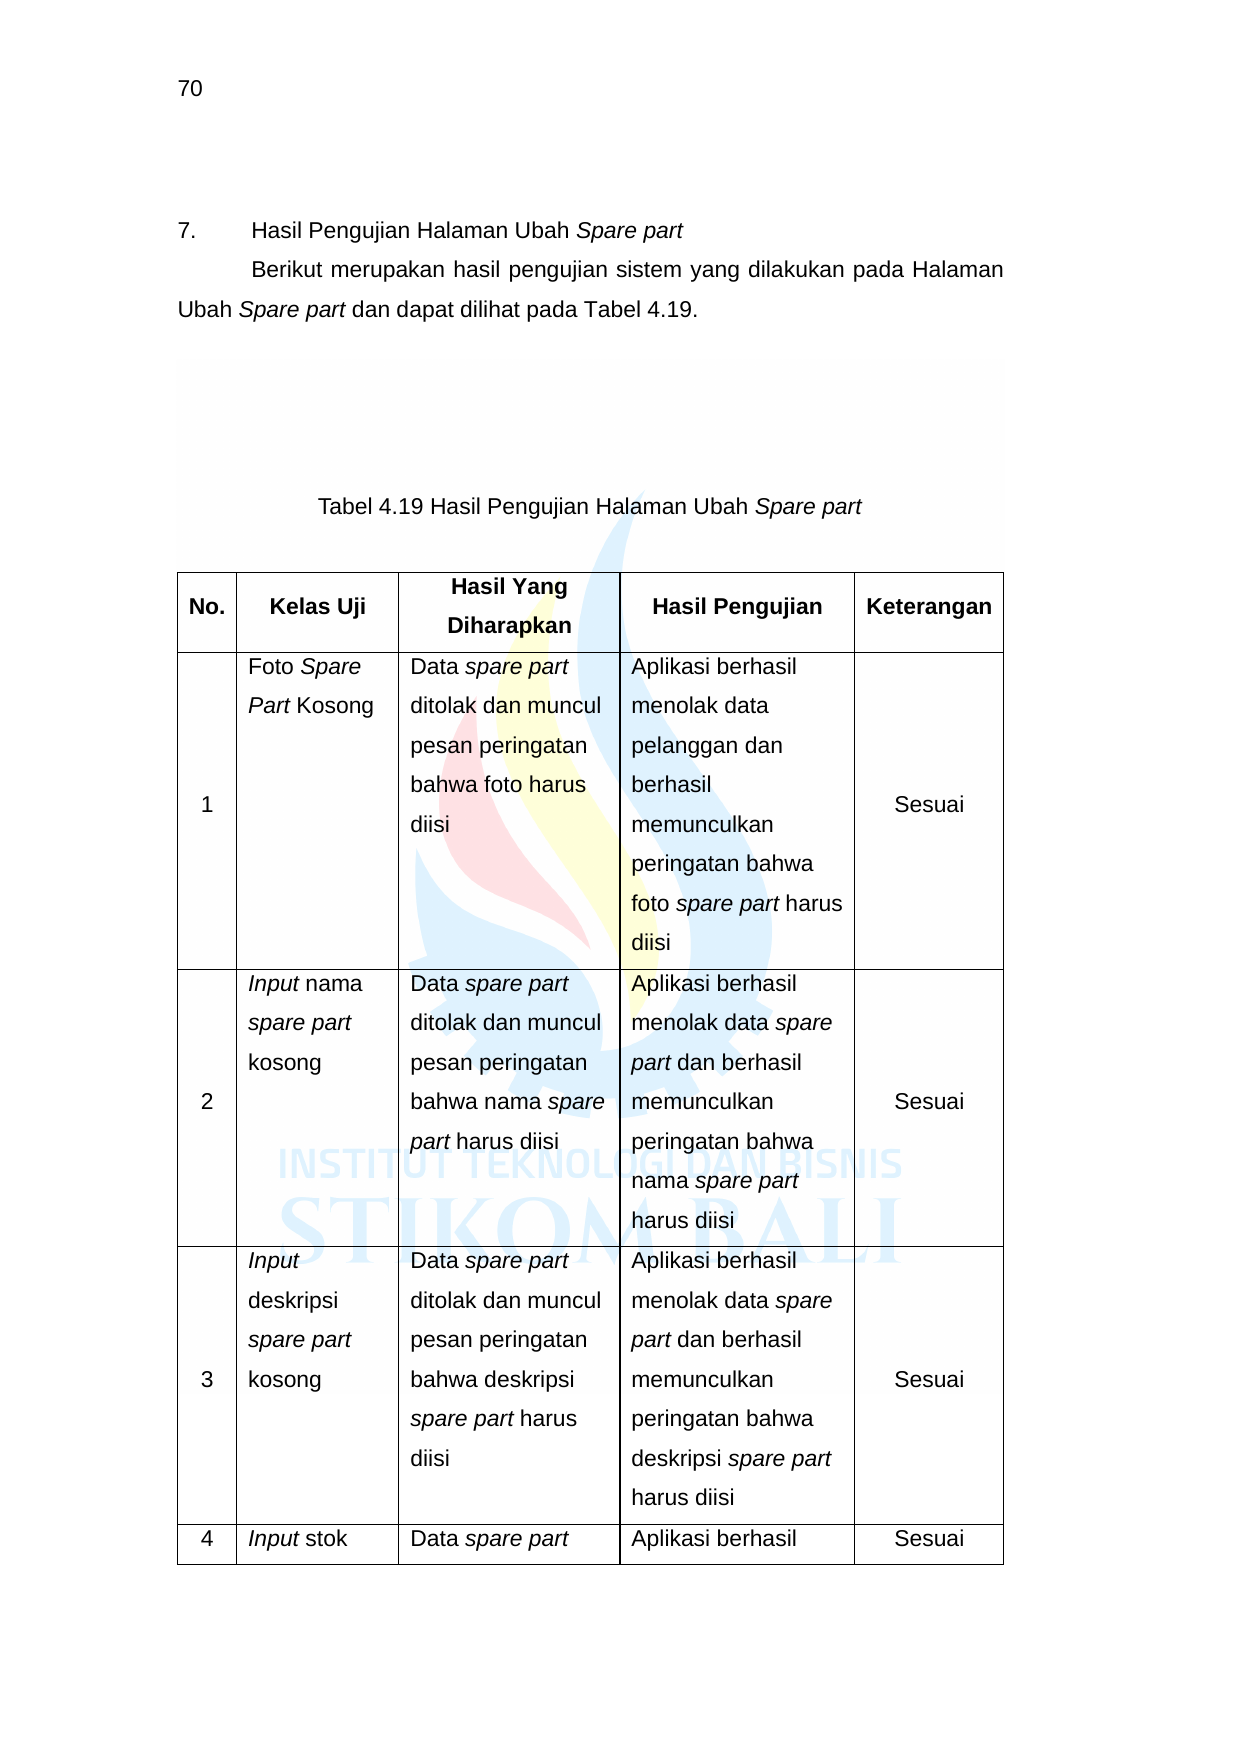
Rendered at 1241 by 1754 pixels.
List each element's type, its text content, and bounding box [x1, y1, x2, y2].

table_cell Data spare part ditolak dan muncul pesan peringatan bahwa foto harus diisi [399, 653, 619, 969]
table_header Kelas Uji [237, 573, 398, 652]
table_cell Sesuai [855, 1525, 1003, 1564]
table_cell 2 [178, 970, 236, 1246]
table_cell Sesuai [855, 653, 1003, 969]
table_cell Foto Spare Part Kosong [237, 653, 398, 969]
table_header No. [178, 573, 236, 652]
table_cell Data spare part ditolak dan muncul pesan peringatan bahwa deskripsi spare part harus diisi [399, 1247, 619, 1524]
table_cell Aplikasi berhasil menolak data spare part dan berhasil memunculkan peringatan bahwa stok spare part harus diisi [621, 1525, 854, 1564]
list Berikut merupakan hasil pengujian sistem yang dilakukan pada Halaman Ubah Spare part dan dapat dilihat pada Tabel 4.19. [177, 256, 1004, 322]
table_cell 1 [178, 653, 236, 969]
table_cell Aplikasi berhasil menolak data pelanggan dan berhasil memunculkan peringatan bahwa foto spare part harus diisi [621, 653, 854, 969]
table_cell Input nama spare part kosong [237, 970, 398, 1246]
table_cell Aplikasi berhasil menolak data spare part dan berhasil memunculkan peringatan bahwa deskripsi spare part harus diisi [621, 1247, 854, 1524]
table_header Hasil Yang Diharapkan [399, 573, 619, 652]
text Tabel 4.19 Hasil Pengujian Halaman Ubah Spare part [177, 493, 1004, 519]
table_cell Sesuai [855, 1247, 1003, 1524]
table_cell Input deskripsi spare part kosong [237, 1247, 398, 1524]
table_cell 3 [178, 1247, 236, 1524]
table_header Keterangan [855, 573, 1003, 652]
table_header Hasil Pengujian [621, 573, 854, 652]
table_cell Aplikasi berhasil menolak data spare part dan berhasil memunculkan peringatan bahwa nama spare part harus diisi [621, 970, 854, 1246]
table_cell Sesuai [855, 970, 1003, 1246]
table_cell Data spare part ditolak dan muncul pesan peringatan stok spare part harus diisi [399, 1525, 619, 1564]
table_cell 4 [178, 1525, 236, 1564]
table_cell Input stok spare part kosong [237, 1525, 398, 1564]
table_cell Data spare part ditolak dan muncul pesan peringatan bahwa nama spare part harus diisi [399, 970, 619, 1246]
list Hasil Pengujian Halaman Ubah Spare part [177, 217, 1004, 243]
